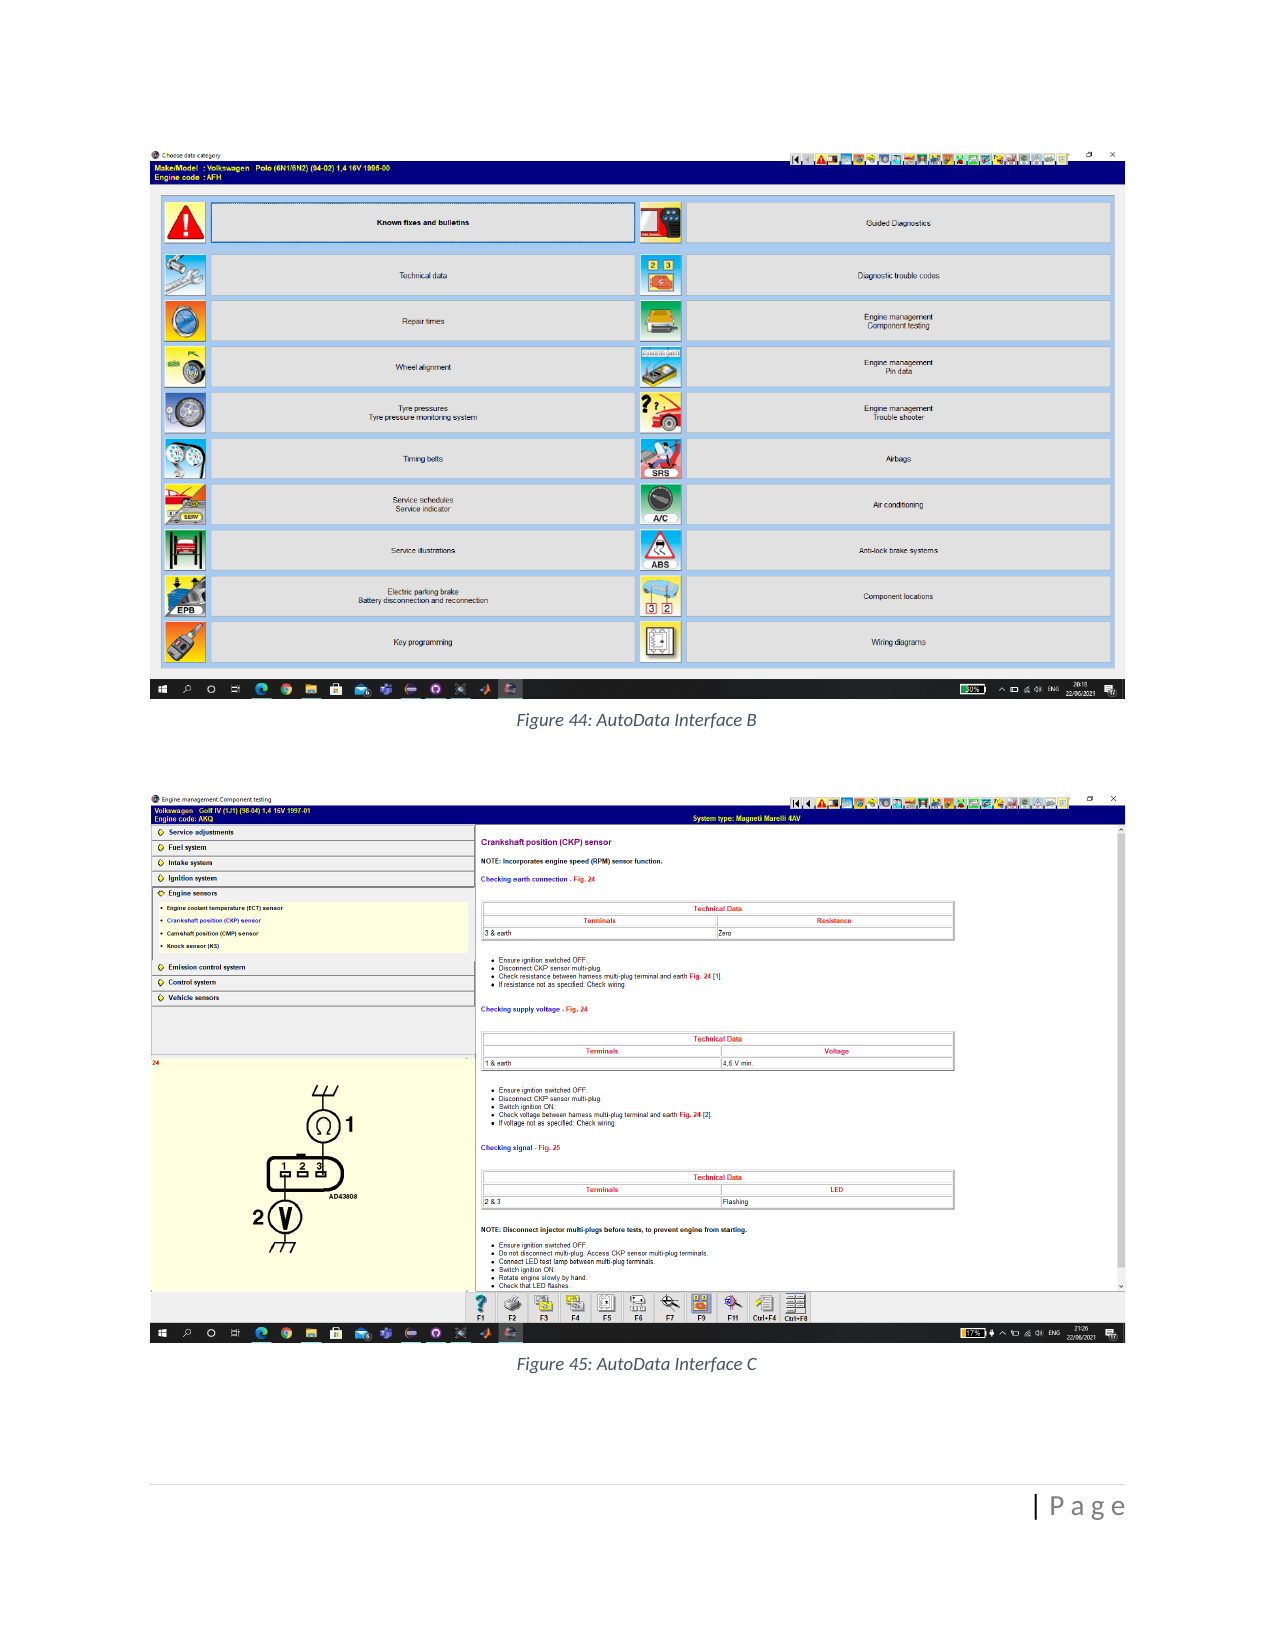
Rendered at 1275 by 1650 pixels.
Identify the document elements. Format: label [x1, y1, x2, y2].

picture [150, 794, 1125, 1343]
picture [150, 150, 1125, 699]
